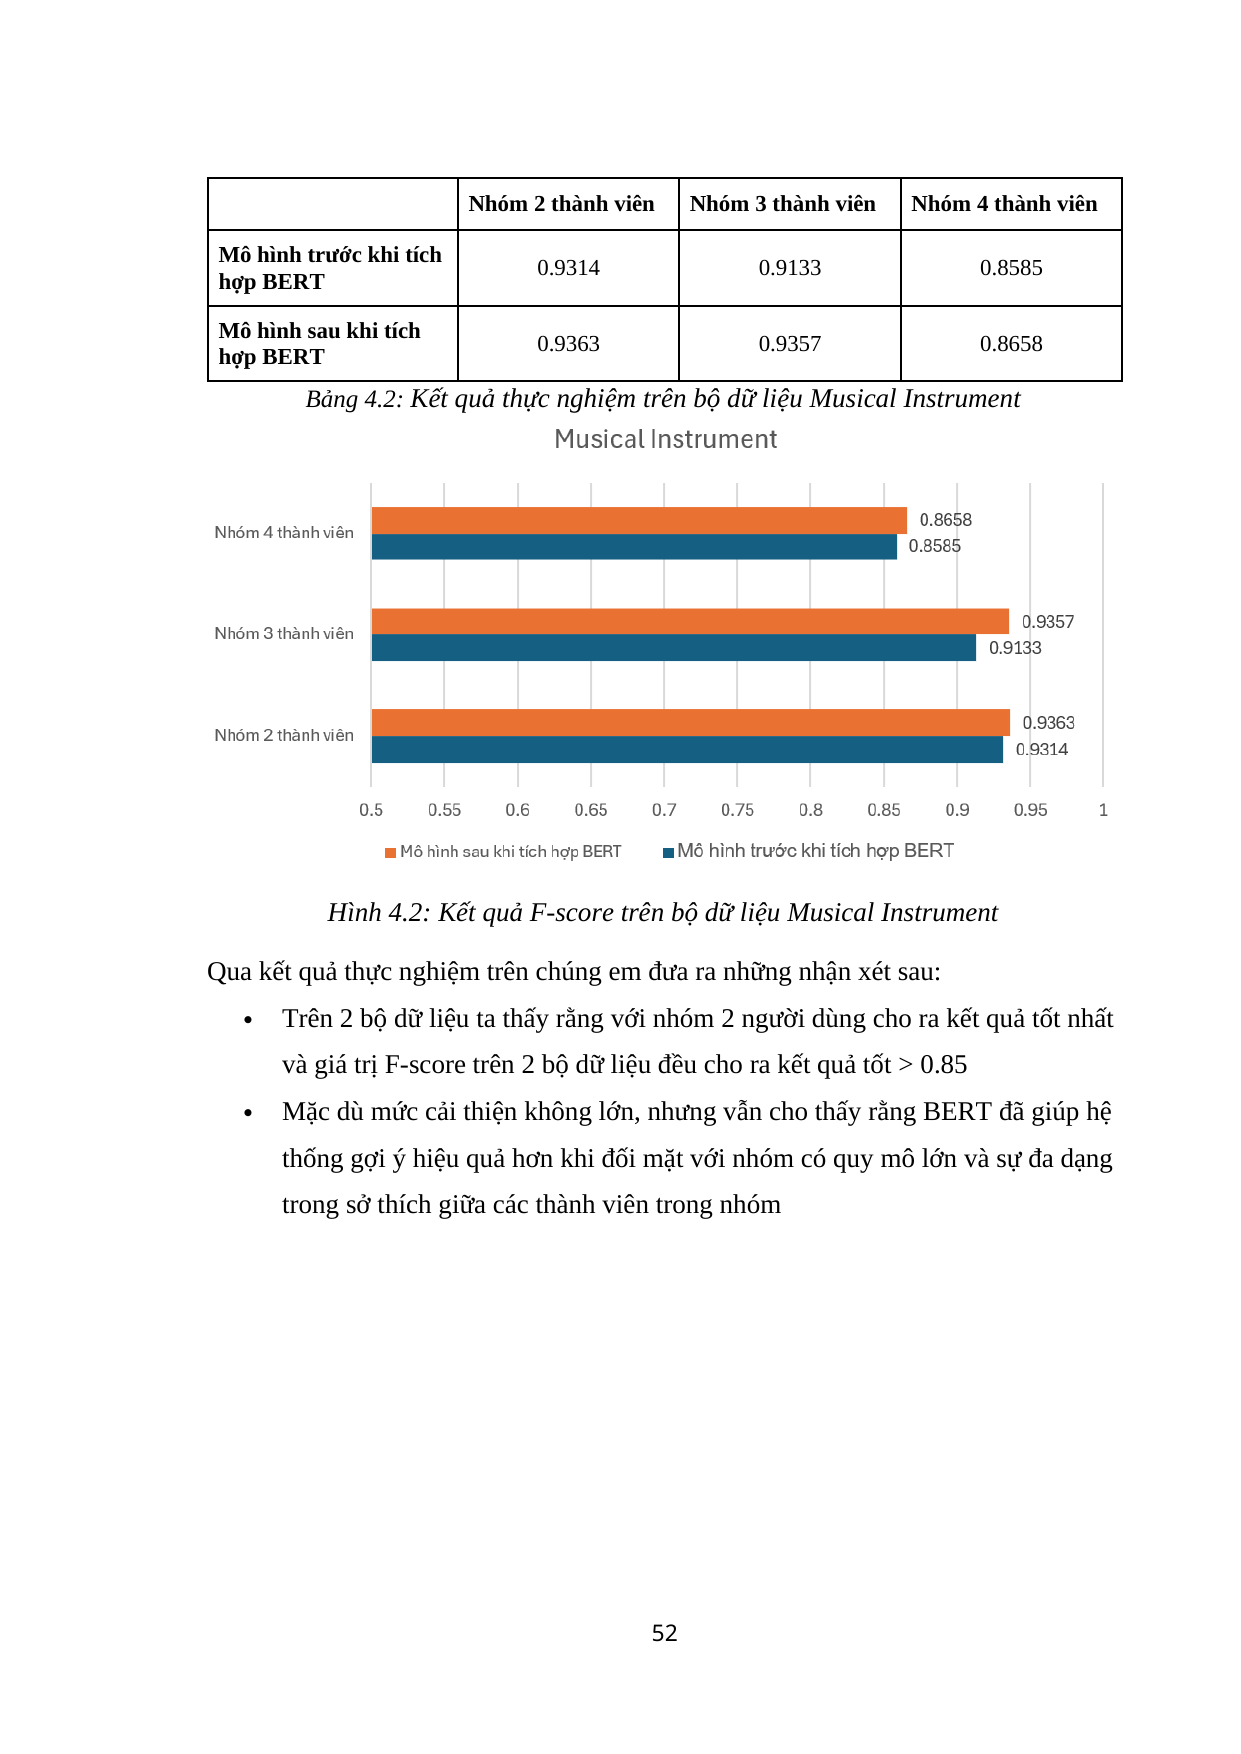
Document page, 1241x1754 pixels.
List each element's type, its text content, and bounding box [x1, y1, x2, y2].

table_cell 0.9363 [459, 307, 678, 380]
text Hình 4.2: Kết quả F-score trên bộ dữ liệu Musical Instrument [207, 896, 1122, 927]
text Bảng 4.2: Kết quả thực nghiệm trên bộ dữ liệu Musical Instrument [207, 382, 1122, 413]
table_cell 0.9314 [459, 231, 678, 304]
list Trên 2 bộ dữ liệu ta thấy rằng với nhóm 2 người dùng cho ra kết quả tốt nhất và giá trị F-score trên 2 bộ dữ liệu đều cho ra kết quả tốt > 0.85 [244, 1002, 1122, 1079]
table_cell 0.8585 [902, 231, 1121, 304]
list Mặc dù mức cải thiện không lớn, nhưng vẫn cho thấy rằng BERT đã giúp hệ thống gợi ý hiệu quả hơn khi đối mặt với nhóm có quy mô lớn và sự đa dạng trong sở thích giữa các thành viên trong nhóm [244, 1095, 1122, 1219]
text Qua kết quả thực nghiệm trên chúng em đưa ra những nhận xét sau: [207, 955, 1122, 986]
table_header Nhóm 2 thành viên [459, 179, 678, 229]
table_cell Mô hình sau khi tích hợp BERT [209, 307, 457, 380]
table_cell 0.9357 [680, 307, 900, 380]
table_cell Mô hình trước khi tích hợp BERT [209, 231, 457, 304]
table_cell 0.8658 [902, 307, 1121, 380]
table_cell 0.9133 [680, 231, 900, 304]
table_header [209, 179, 457, 229]
picture [206, 413, 1123, 877]
table_header Nhóm 4 thành viên [902, 179, 1121, 229]
table_header Nhóm 3 thành viên [680, 179, 900, 229]
